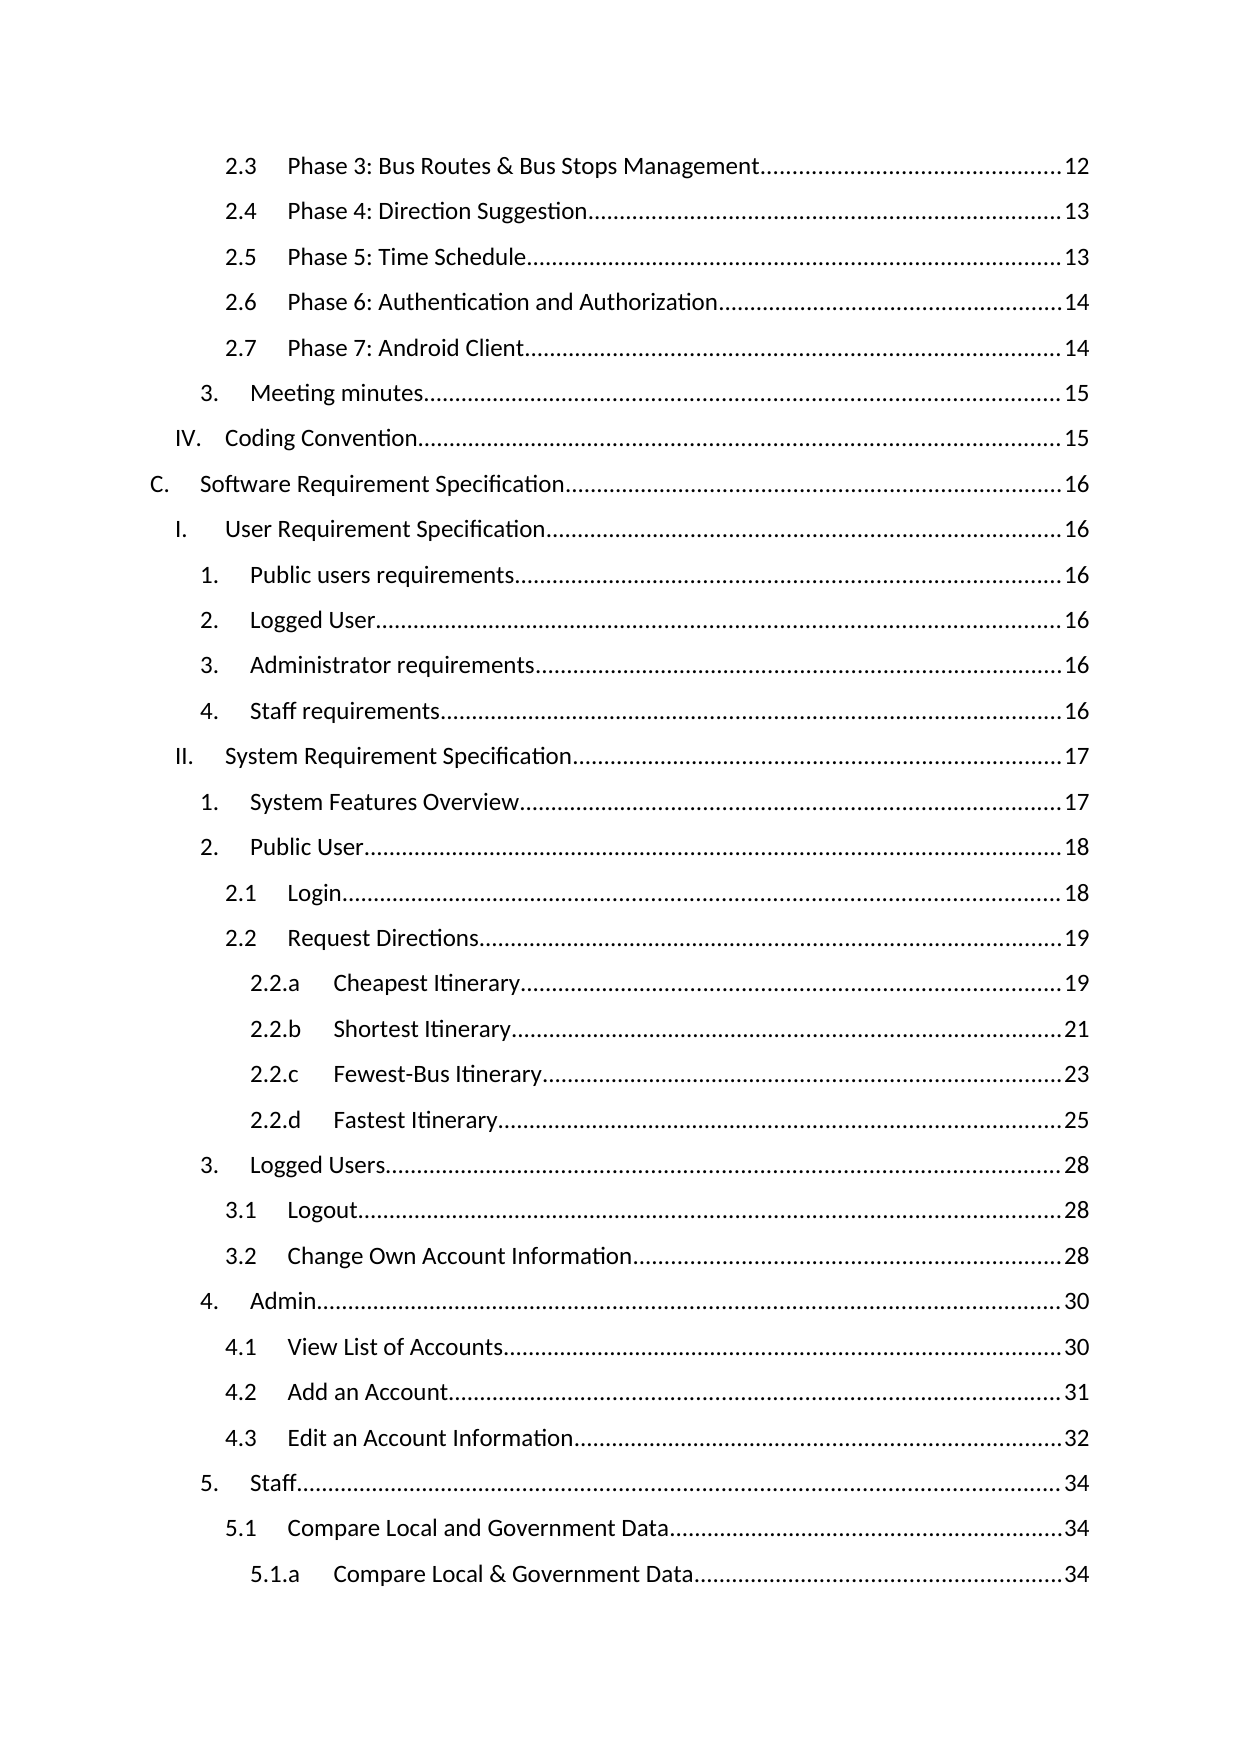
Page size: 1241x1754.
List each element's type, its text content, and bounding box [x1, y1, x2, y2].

text 4.1 View List of Accounts 30 [225, 1331, 1090, 1361]
text 3. Meeting minutes 15 [200, 377, 1090, 408]
text C. Software Requirement Specification 16 [150, 468, 1090, 498]
text 4. Staff requirements 16 [200, 695, 1090, 726]
text 2.2.c Fewest-Bus Itinerary 23 [250, 1058, 1090, 1089]
text 2. Public User 18 [200, 831, 1090, 862]
text 3.1 Logout 28 [225, 1194, 1090, 1225]
text 4.2 Add an Account 31 [225, 1376, 1090, 1407]
text 2.2.a Cheapest Itinerary 19 [250, 967, 1090, 998]
text IV. Coding Convention 15 [175, 422, 1090, 453]
text 2. Logged User 16 [200, 604, 1090, 635]
text 2.7 Phase 7: Android Client 14 [225, 332, 1090, 362]
text 5.1 Compare Local and Government Data 34 [225, 1512, 1090, 1543]
text 3. Administrator requirements 16 [200, 649, 1090, 680]
text 4. Admin 30 [200, 1285, 1090, 1316]
text 2.2.b Shortest Itinerary 21 [250, 1013, 1090, 1043]
text 4.3 Edit an Account Information 32 [225, 1422, 1090, 1452]
text 2.4 Phase 4: Direction Suggestion 13 [225, 195, 1090, 226]
text I. User Requirement Specification 16 [175, 513, 1090, 544]
text 2.2 Request Directions 19 [225, 922, 1090, 953]
text 2.1 Login 18 [225, 877, 1090, 907]
text 2.5 Phase 5: Time Schedule 13 [225, 241, 1090, 271]
text II. System Requirement Specification 17 [175, 740, 1090, 771]
text 1. Public users requirements 16 [200, 559, 1090, 589]
text 5. Staff 34 [200, 1467, 1090, 1498]
text 3.2 Change Own Account Information 28 [225, 1240, 1090, 1271]
text 1. System Features Overview 17 [200, 786, 1090, 816]
text 3. Logged Users 28 [200, 1149, 1090, 1180]
text 2.6 Phase 6: Authentication and Authorization 14 [225, 286, 1090, 317]
text 5.1.a Compare Local & Government Data 34 [250, 1558, 1090, 1588]
text 2.2.d Fastest Itinerary 25 [250, 1104, 1090, 1134]
text 2.3 Phase 3: Bus Routes & Bus Stops Management 12 [225, 150, 1090, 181]
